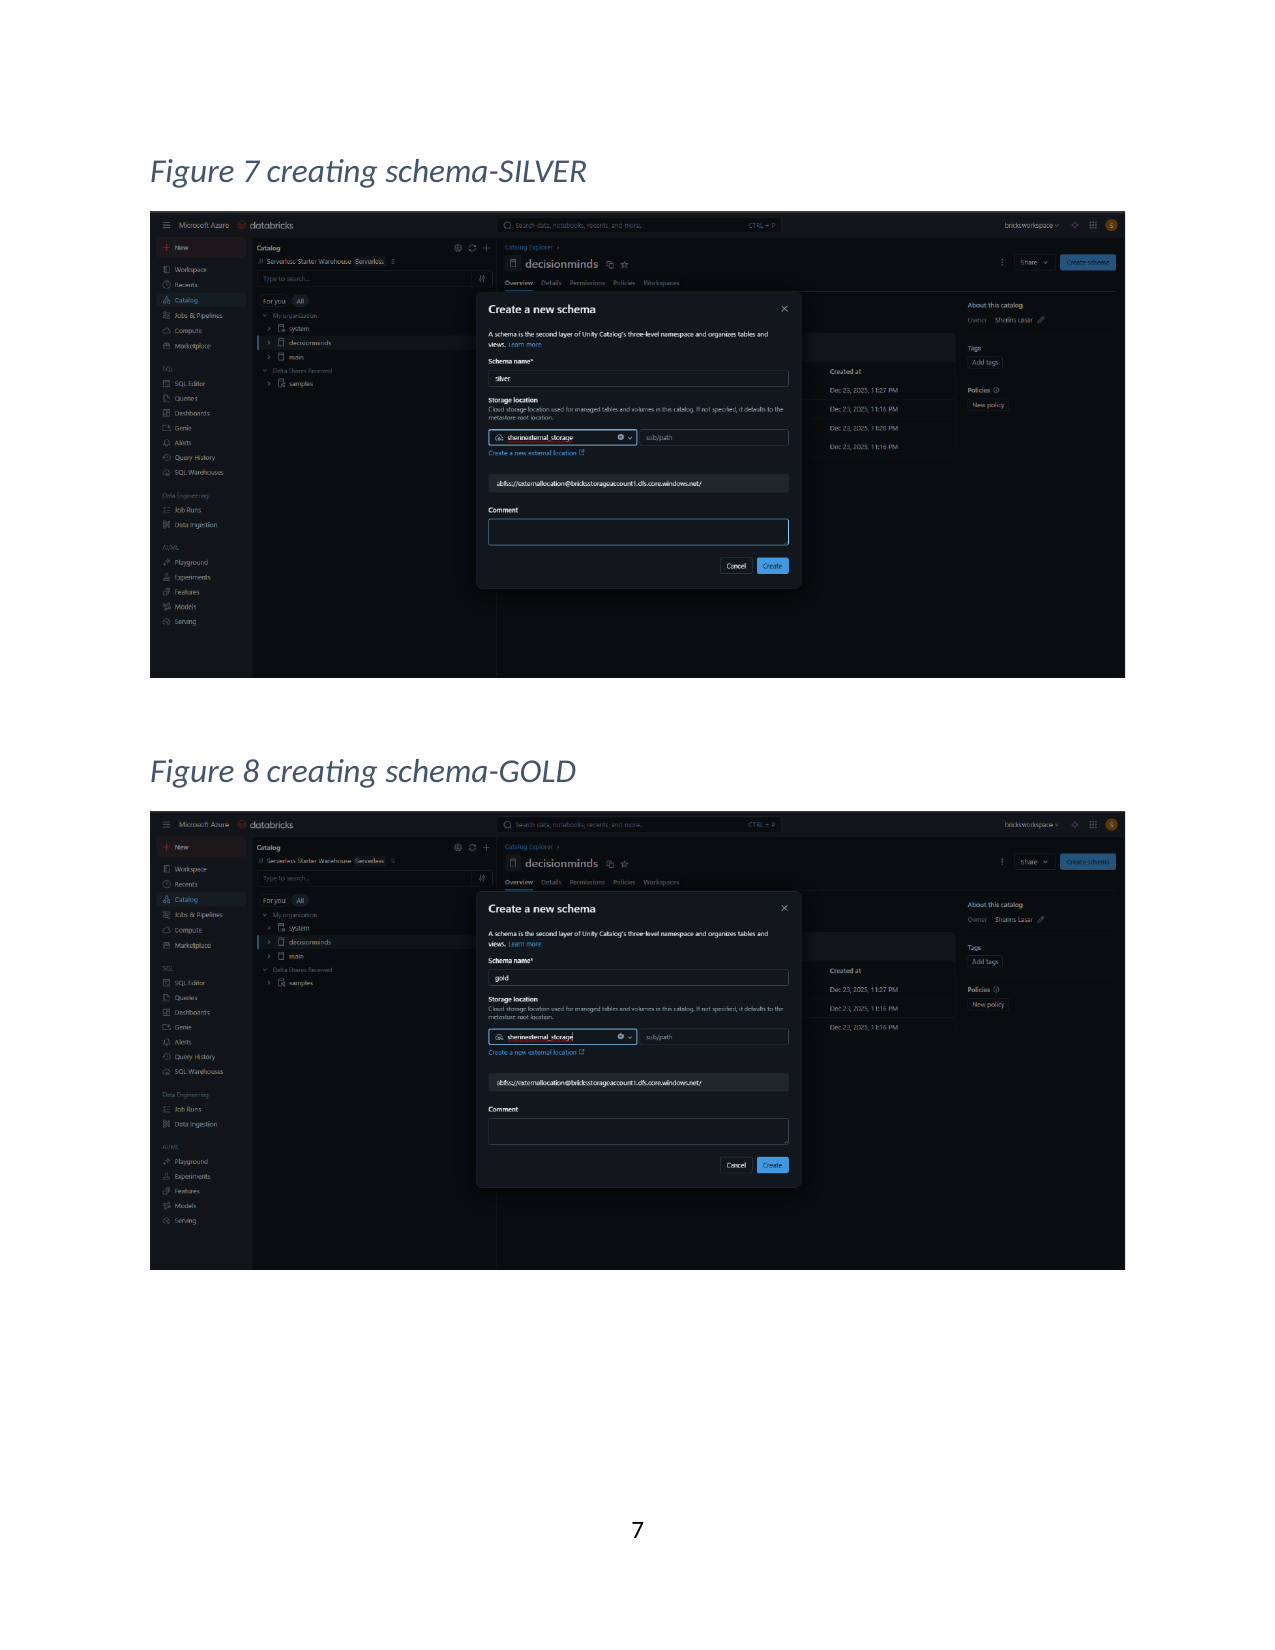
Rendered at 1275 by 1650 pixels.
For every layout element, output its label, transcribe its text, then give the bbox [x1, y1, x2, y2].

picture [150, 211, 1125, 678]
picture [150, 811, 1125, 1270]
text Figure 8 creating schema-GOLD [150, 750, 1125, 791]
text Figure 7 creating schema-SILVER [150, 150, 1125, 191]
